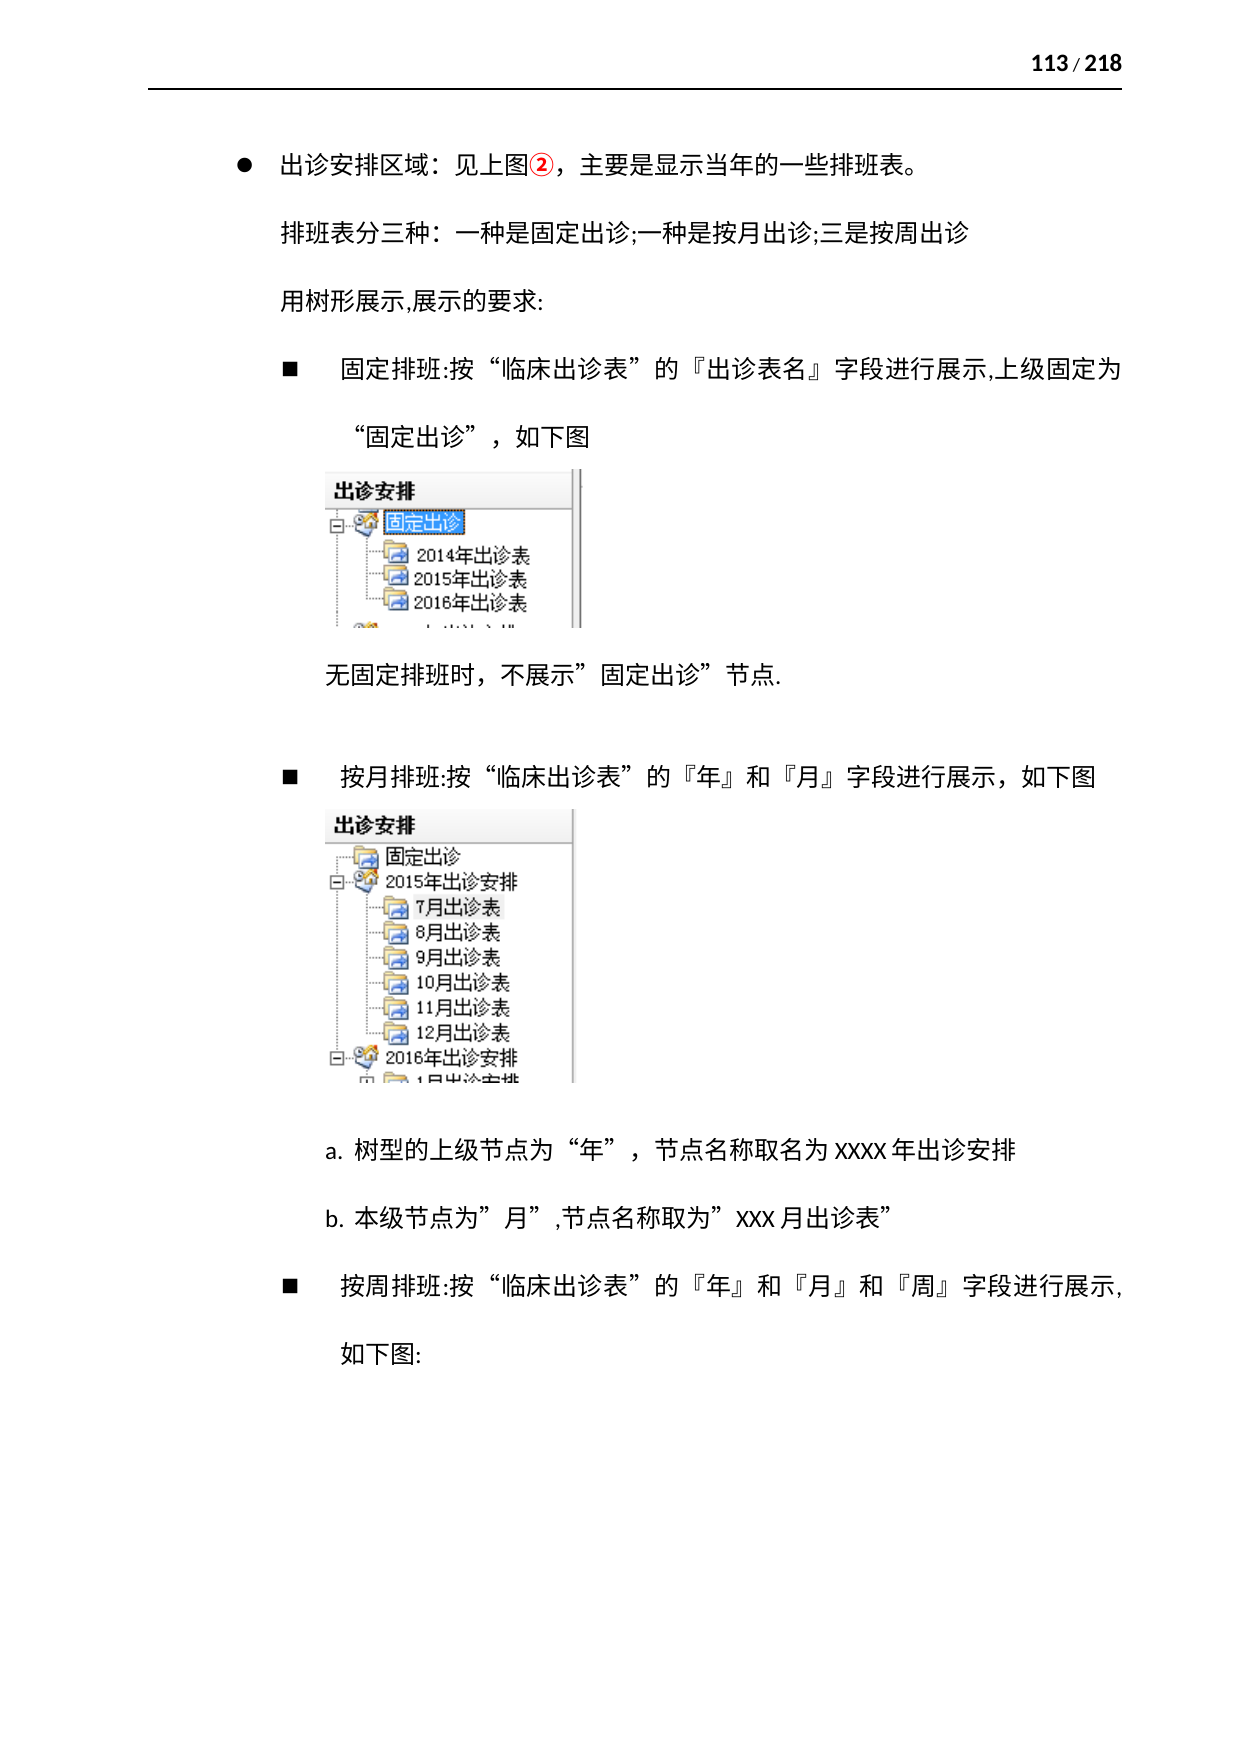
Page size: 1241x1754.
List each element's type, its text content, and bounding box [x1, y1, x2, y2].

list 本级节点为”月”,节点名称取为”XXX月出诊表” [325, 1183, 1122, 1251]
list 按周排班:按“临床出诊表”的『年』和『月』和『周』字段进行展示,如下图: [281, 1251, 1122, 1386]
picture [325, 469, 583, 628]
list 固定排班:按“临床出诊表”的『出诊表名』字段进行展示,上级固定为“固定出诊”，如下图 [281, 334, 1122, 469]
list 用树形展示,展示的要求: [281, 266, 1122, 334]
list 无固定排班时，不展示”固定出诊”节点. [325, 639, 1122, 707]
picture [325, 809, 577, 1083]
list 按月排班:按“临床出诊表”的『年』和『月』字段进行展示，如下图 [281, 741, 1122, 809]
list 出诊安排区域：见上图②，主要是显示当年的一些排班表。 [235, 130, 1122, 198]
list 排班表分三种：一种是固定出诊;一种是按月出诊;三是按周出诊 [281, 198, 1122, 266]
list 树型的上级节点为“年”，节点名称取名为XXXX年出诊安排 [325, 1115, 1122, 1183]
